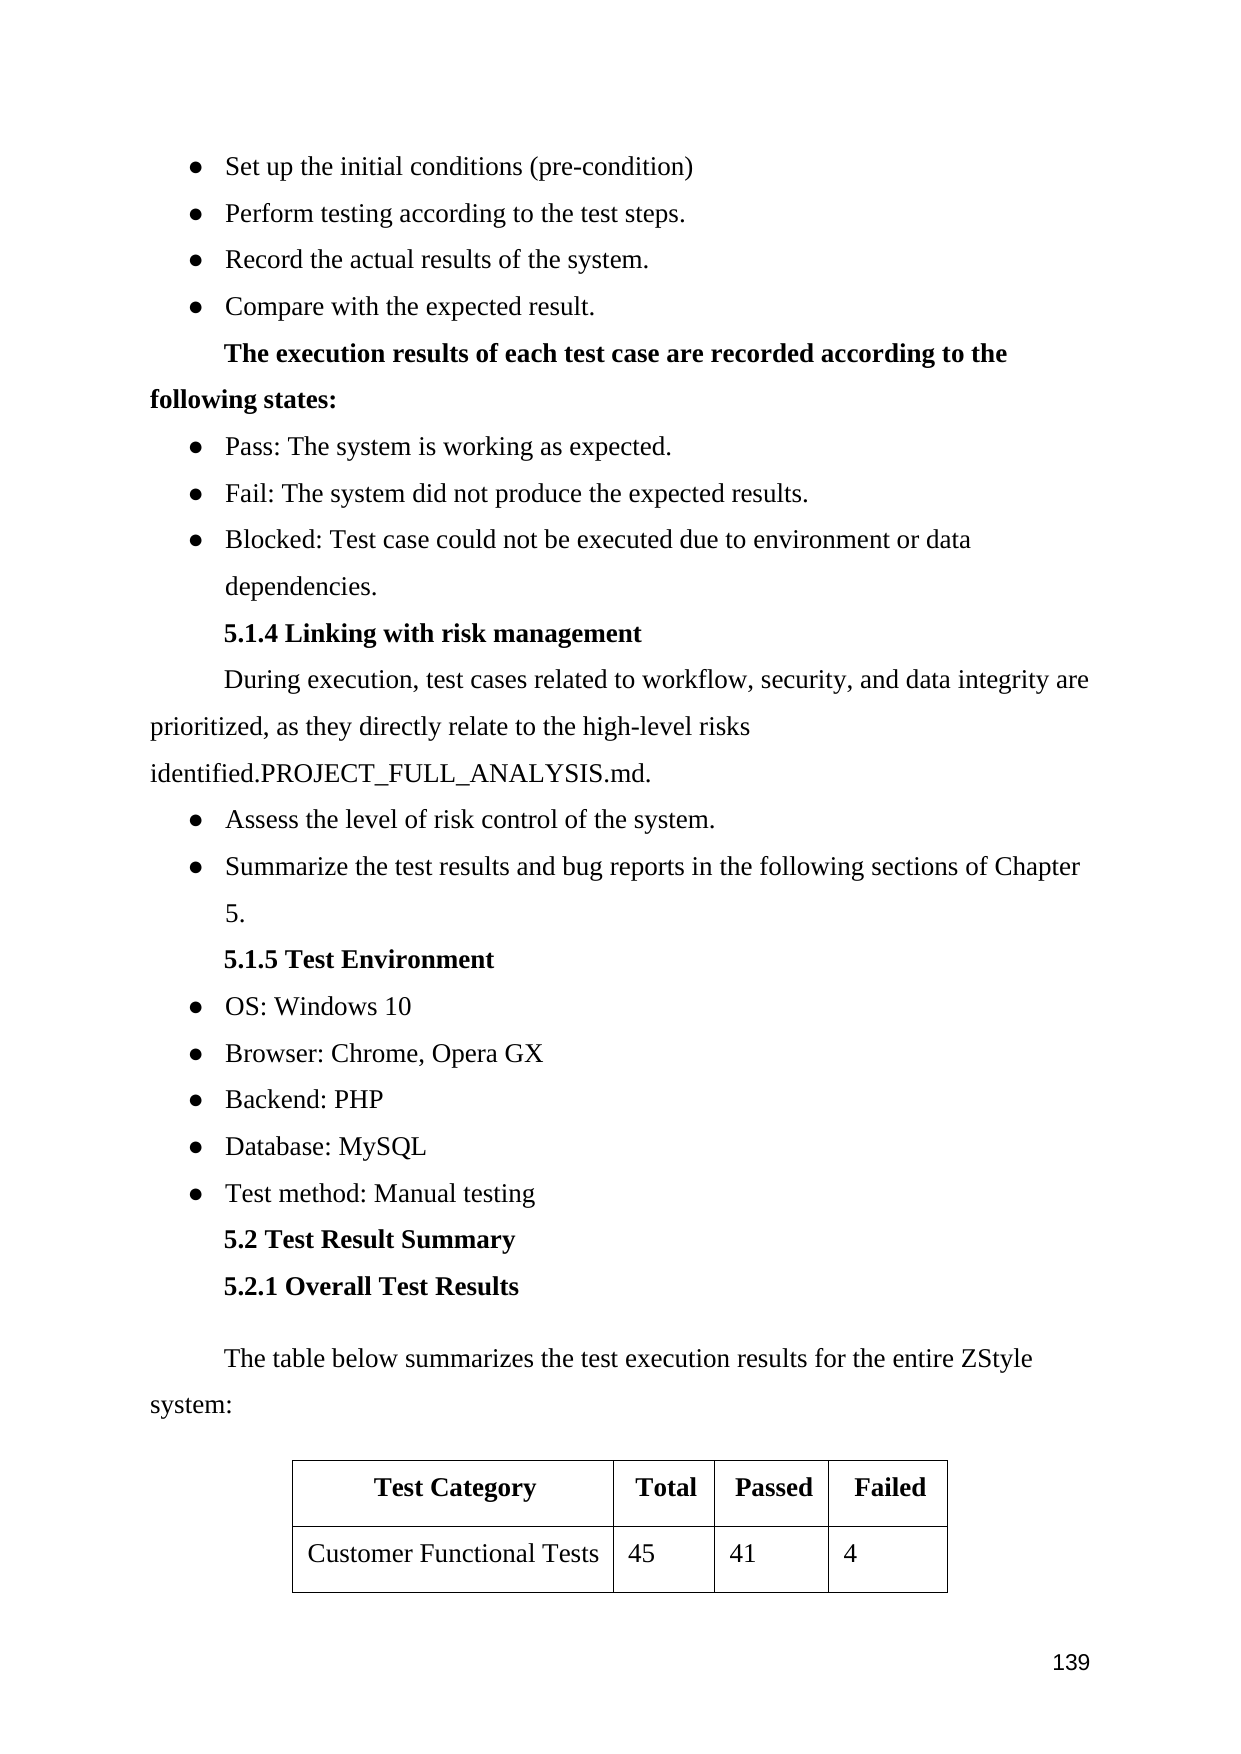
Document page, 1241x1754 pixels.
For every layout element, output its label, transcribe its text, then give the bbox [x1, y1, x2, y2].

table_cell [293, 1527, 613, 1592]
subtitle 5.2 Test Result Summary [150, 1223, 1090, 1254]
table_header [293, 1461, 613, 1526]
list Database: MySQL [187, 1130, 1090, 1161]
list Record the actual results of the system. [187, 243, 1090, 274]
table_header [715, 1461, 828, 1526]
list Perform testing according to the test steps. [187, 197, 1090, 228]
subtitle 5.2.1 Overall Test Results [150, 1270, 1090, 1301]
subtitle 5.1.5 Test Environment [150, 943, 1090, 974]
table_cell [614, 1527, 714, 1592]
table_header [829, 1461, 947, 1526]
list Summarize the test results and bug reports in the following sections of Chapter 5. [187, 850, 1090, 928]
text During execution, test cases related to workflow, security, and data integrity are prioritized, as they directly relate to the high-level risks identified.PROJECT_FULL_ANALYSIS.md. [150, 663, 1090, 788]
list Assess the level of risk control of the system. [187, 803, 1090, 834]
list Pass: The system is working as expected. [187, 430, 1090, 461]
subtitle 5.1.4 Linking with risk management [150, 617, 1090, 648]
list Browser: Chrome, Opera GX [187, 1037, 1090, 1068]
list Set up the initial conditions (pre-condition) [187, 150, 1090, 181]
list Backend: PHP [187, 1083, 1090, 1114]
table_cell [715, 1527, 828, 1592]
text The execution results of each test case are recorded according to the following states: [150, 337, 1090, 414]
list Fail: The system did not produce the expected results. [187, 477, 1090, 508]
list Compare with the expected result. [187, 290, 1090, 321]
list Blocked: Test case could not be executed due to environment or data dependencies. [187, 523, 1090, 601]
list Test method: Manual testing [187, 1177, 1090, 1208]
list OS: Windows 10 [187, 990, 1090, 1021]
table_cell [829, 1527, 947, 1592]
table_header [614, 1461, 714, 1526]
text The table below summarizes the test execution results for the entire ZStyle system: [150, 1342, 1090, 1419]
